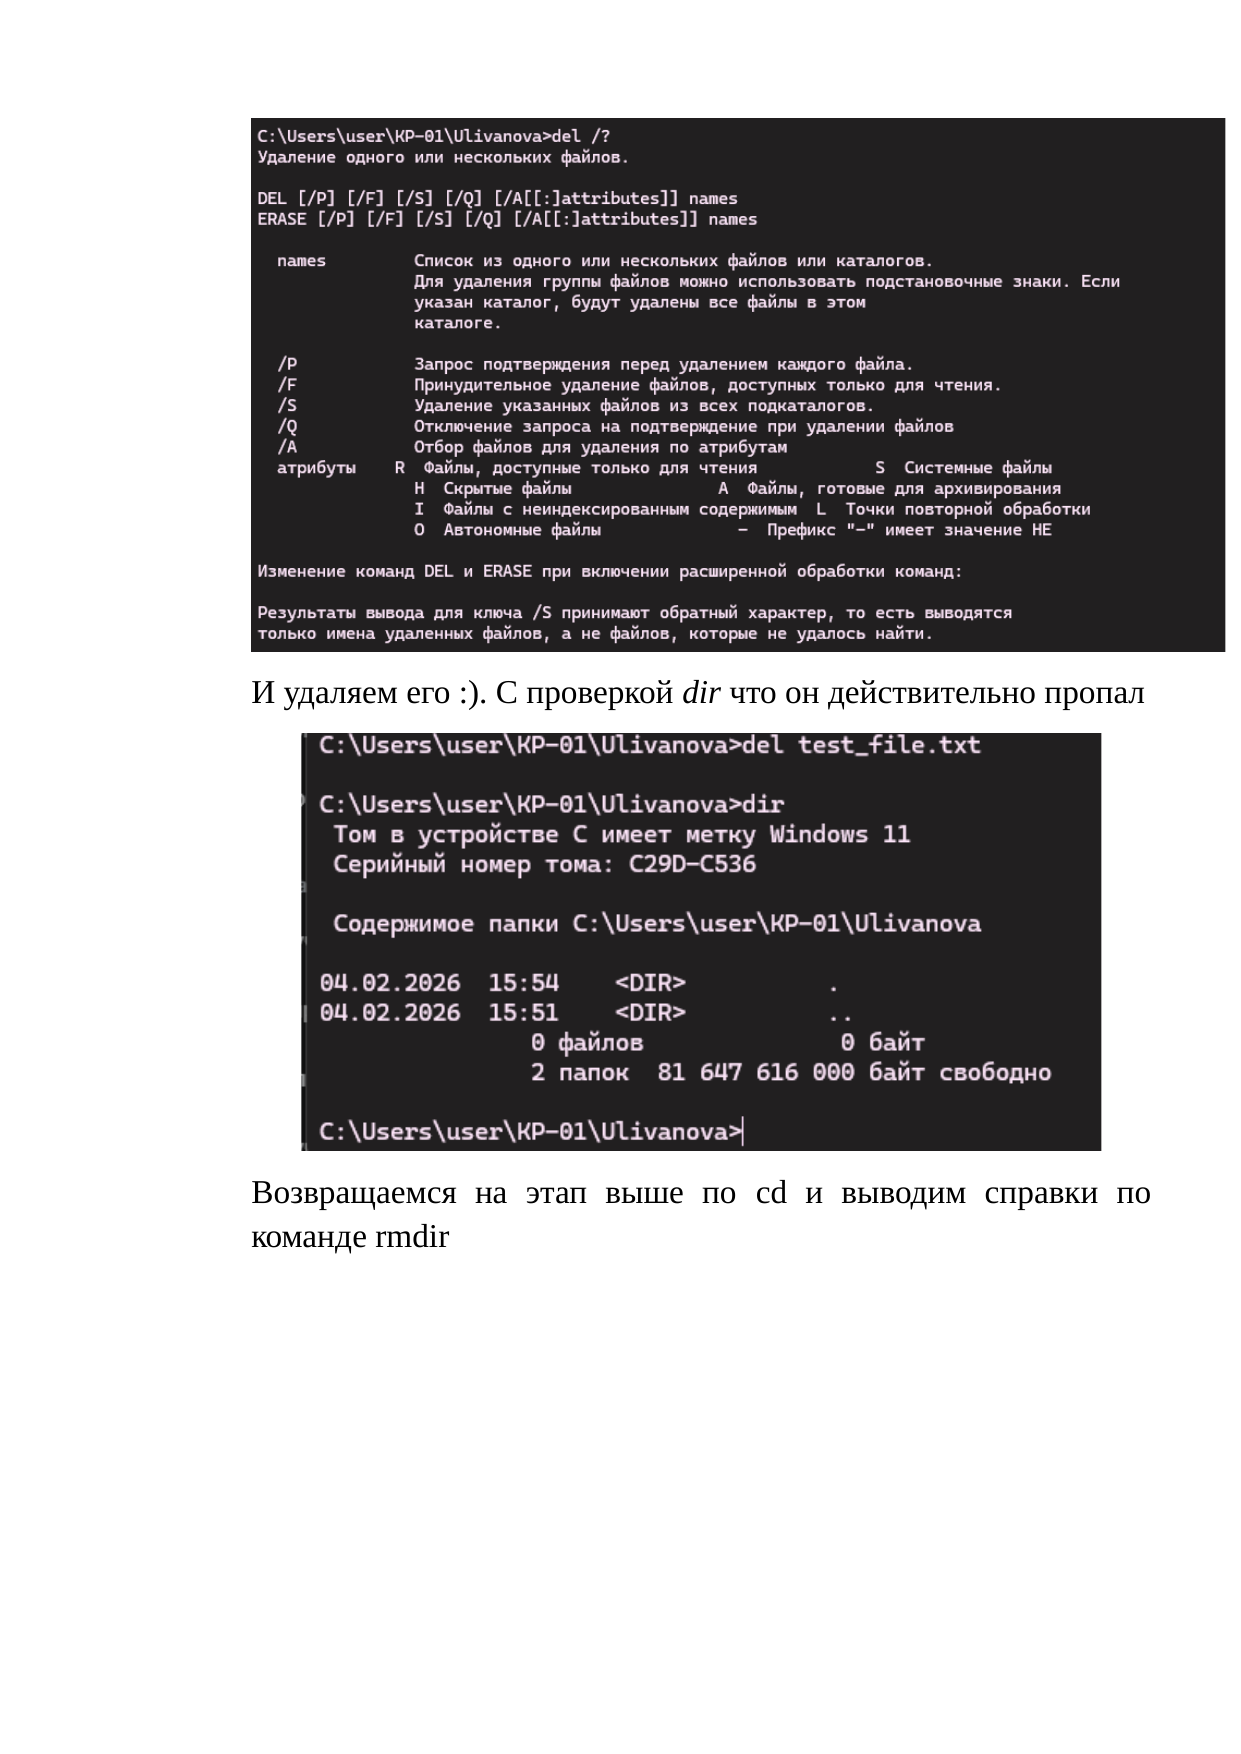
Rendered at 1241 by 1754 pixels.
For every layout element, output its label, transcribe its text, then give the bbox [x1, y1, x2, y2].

text И удаляем его :). С проверкой dir что он действительно пропал [251, 673, 1152, 711]
text Возвращаемся на этап выше по cd и выводим справки по командe rmdir [251, 1172, 1152, 1254]
picture [301, 733, 1102, 1151]
picture [251, 118, 1226, 652]
